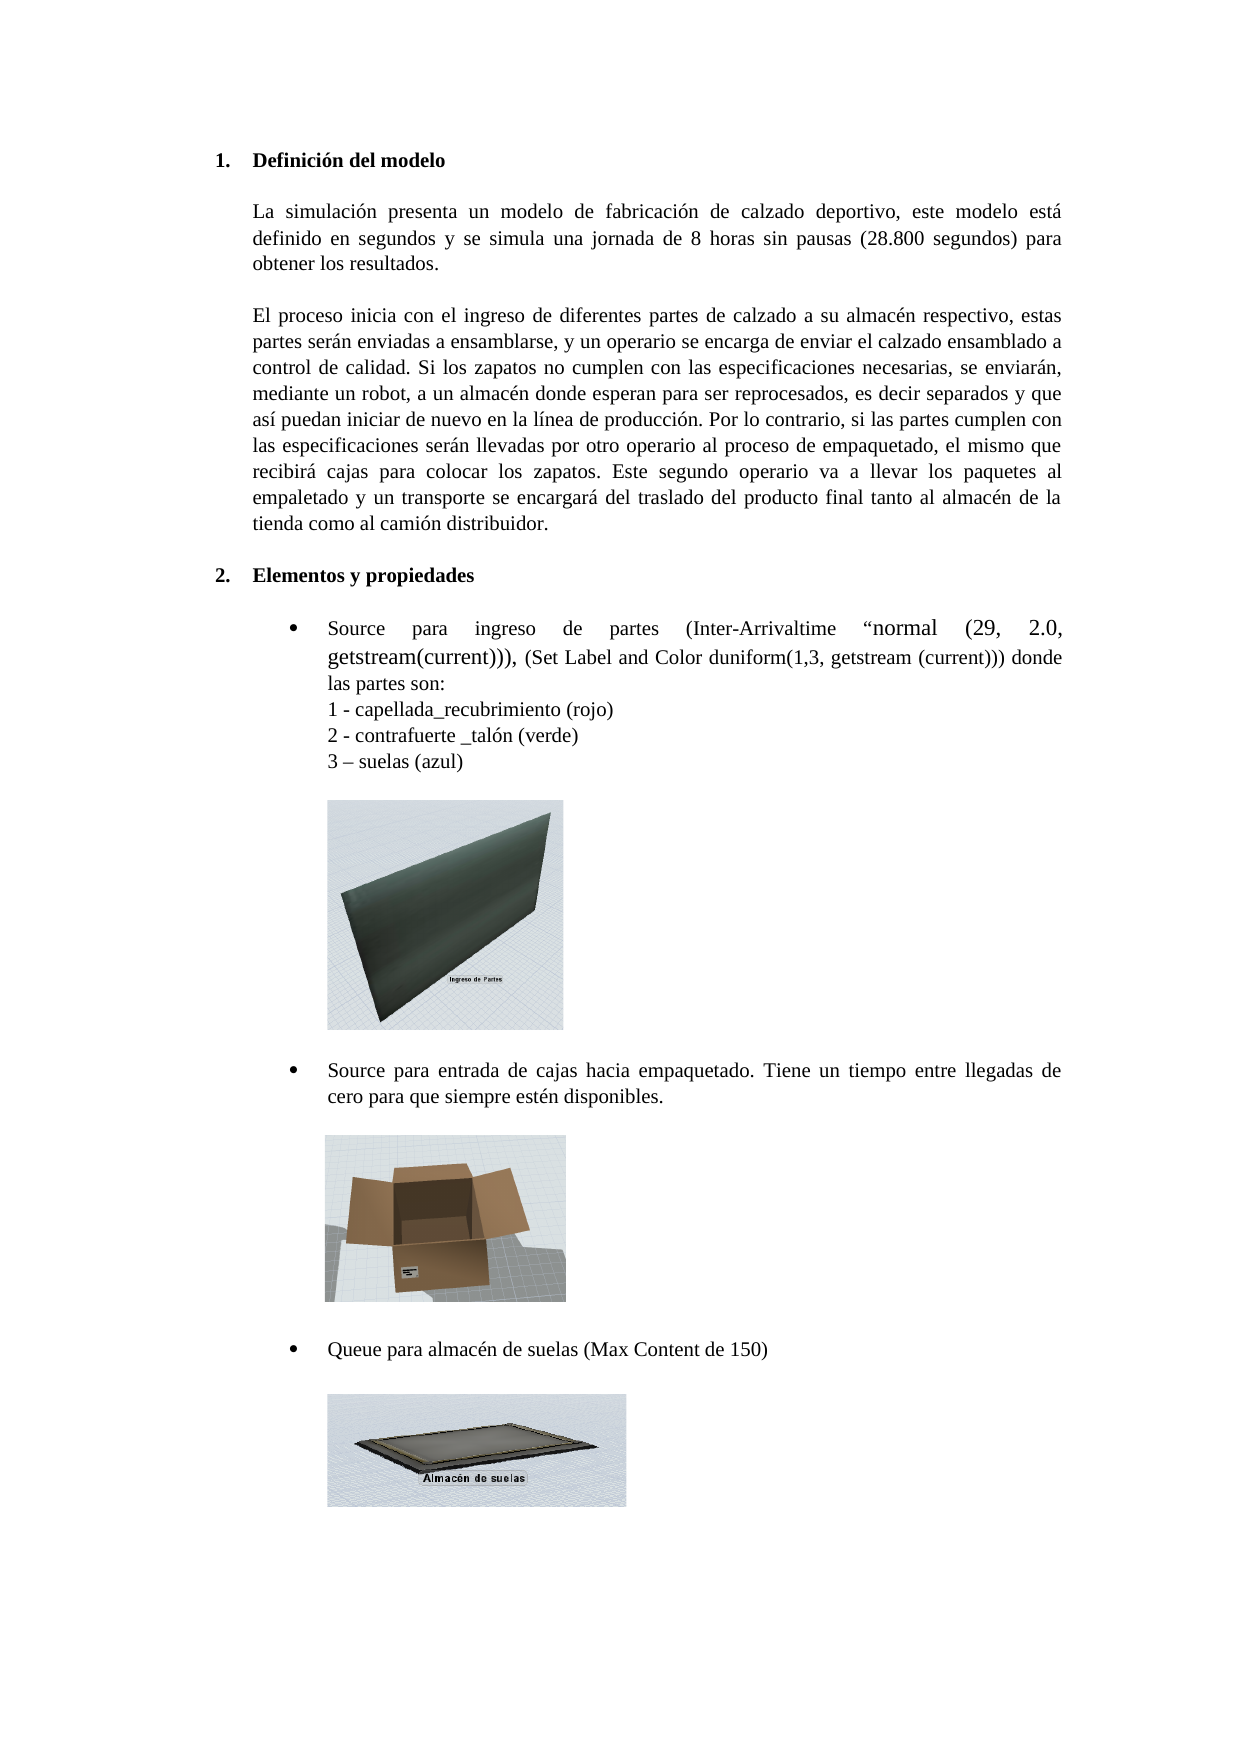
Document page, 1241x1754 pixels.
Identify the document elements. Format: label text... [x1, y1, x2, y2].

list Queue para almacén de suelas (Max Content de 150) [290, 1334, 1063, 1362]
picture [324, 1135, 566, 1302]
list Definición del modelo [215, 148, 1063, 172]
list 1 - capellada_recubrimiento (rojo) [327, 697, 1063, 721]
list Source para entrada de cajas hacia empaquetado. Tiene un tiempo entre llegadas de cero para que siempre estén disponibles. [290, 1058, 1063, 1108]
picture [327, 1394, 627, 1507]
picture [327, 800, 564, 1030]
list Elementos y propiedades [215, 563, 1063, 587]
list El proceso inicia con el ingreso de diferentes partes de calzado a su almacén respectivo, estas partes serán enviadas a ensamblarse, y un operario se encarga de enviar el calzado ensamblado a control de calidad. Si los zapatos no cumplen con las especificaciones necesarias, se enviarán, mediante un robot, a un almacén donde esperan para ser reprocesados, es decir separados y que así puedan iniciar de nuevo en la línea de producción. Por lo contrario, si las partes cumplen con las especificaciones serán llevadas por otro operario al proceso de empaquetado, el mismo que recibirá cajas para colocar los zapatos. Este segundo operario va a llevar los paquetes al empaletado y un transporte se encargará del traslado del producto final tanto al almacén de la tienda como al camión distribuidor. [252, 303, 1063, 535]
list Source para ingreso de partes (Inter-Arrivaltime “normal (29, 2.0, getstream(current))), (Set Label and Color duniform(1,3, getstream (current))) donde las partes son: [290, 614, 1063, 695]
list La simulación presenta un modelo de fabricación de calzado deportivo, este modelo está definido en segundos y se simula una jornada de 8 horas sin pausas (28.800 segundos) para obtener los resultados. [252, 199, 1063, 275]
list 2 - contrafuerte _talón (verde) [327, 723, 1063, 747]
list 3 – suelas (azul) [327, 749, 1063, 773]
